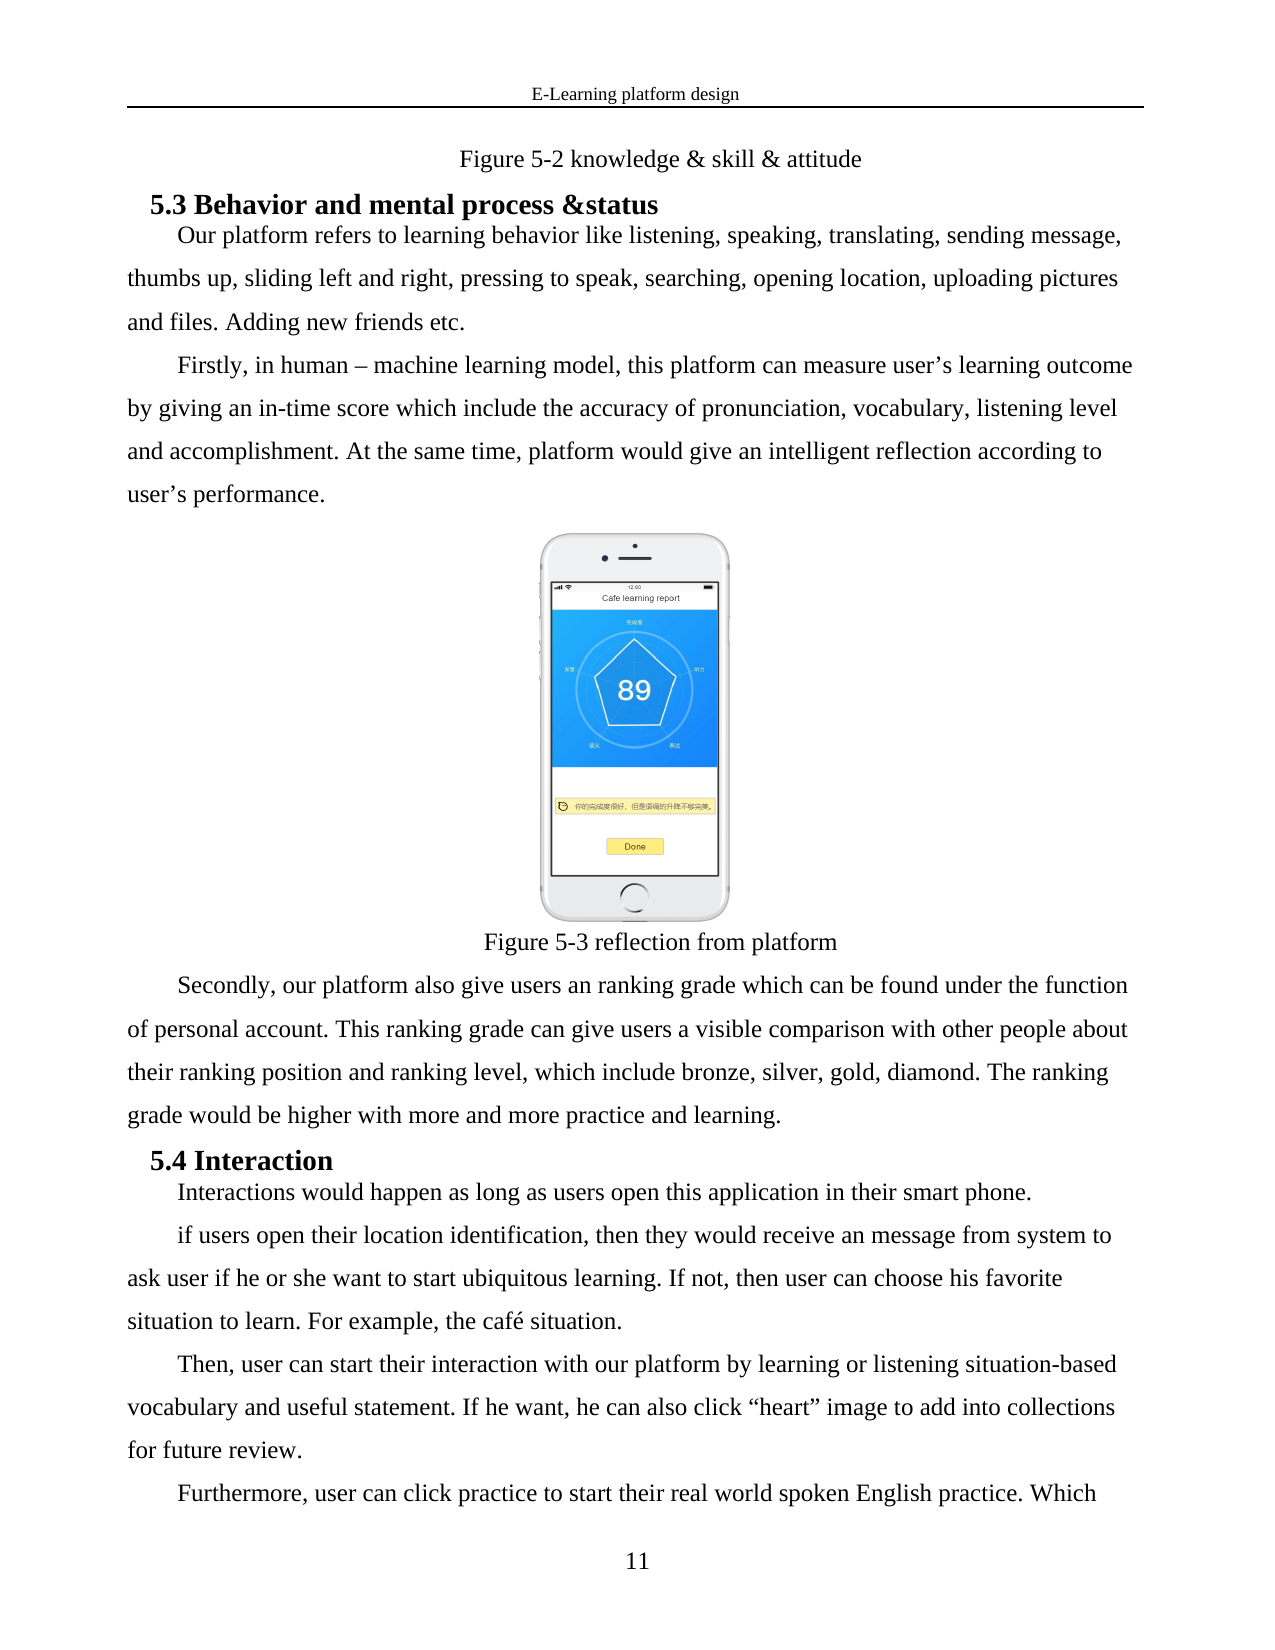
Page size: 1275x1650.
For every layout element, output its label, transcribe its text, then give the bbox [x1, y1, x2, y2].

text Our platform refers to learning behavior like listening, speaking, translating, sending message, thumbs up, sliding left and right, pressing to speak, searching, opening location, uploading pictures and files. Adding new friends etc. [127, 220, 1144, 335]
text if users open their location identification, then they would receive an message from system to ask user if he or she want to start ubiquitous learning. If not, then user can choose his favorite situation to learn. For example, the café situation. [127, 1220, 1144, 1335]
text Firstly, in human – machine learning model, this platform can measure user’s learning outcome by giving an in-time score which include the accuracy of pronunciation, vocabulary, listening level and accomplishment. At the same time, platform would give an intelligent reflection according to user’s performance. [127, 350, 1144, 508]
text Interactions would happen as long as users open this application in their smart phone. [127, 1177, 1144, 1205]
subtitle 5.4 Interaction [150, 1143, 1144, 1177]
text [127, 1478, 1144, 1507]
subtitle 5.3 Behavior and mental process &status [150, 187, 1144, 220]
text Figure 5-3 reflection from platform [127, 927, 1144, 956]
text Figure 5-2 knowledge & skill & attitude [127, 144, 1144, 172]
text Secondly, our platform also give users an ranking grade which can be found under the function of personal account. This ranking grade can give users a visible comparison with other people about their ranking position and ranking level, which include bronze, silver, gold, diamond. The ranking grade would be higher with more and more practice and learning. [127, 971, 1144, 1129]
text Then, user can start their interaction with our platform by learning or listening situation-based vocabulary and useful statement. If he want, he can also click “heart” image to add into collections for future review. [127, 1349, 1144, 1464]
picture [521, 522, 749, 928]
